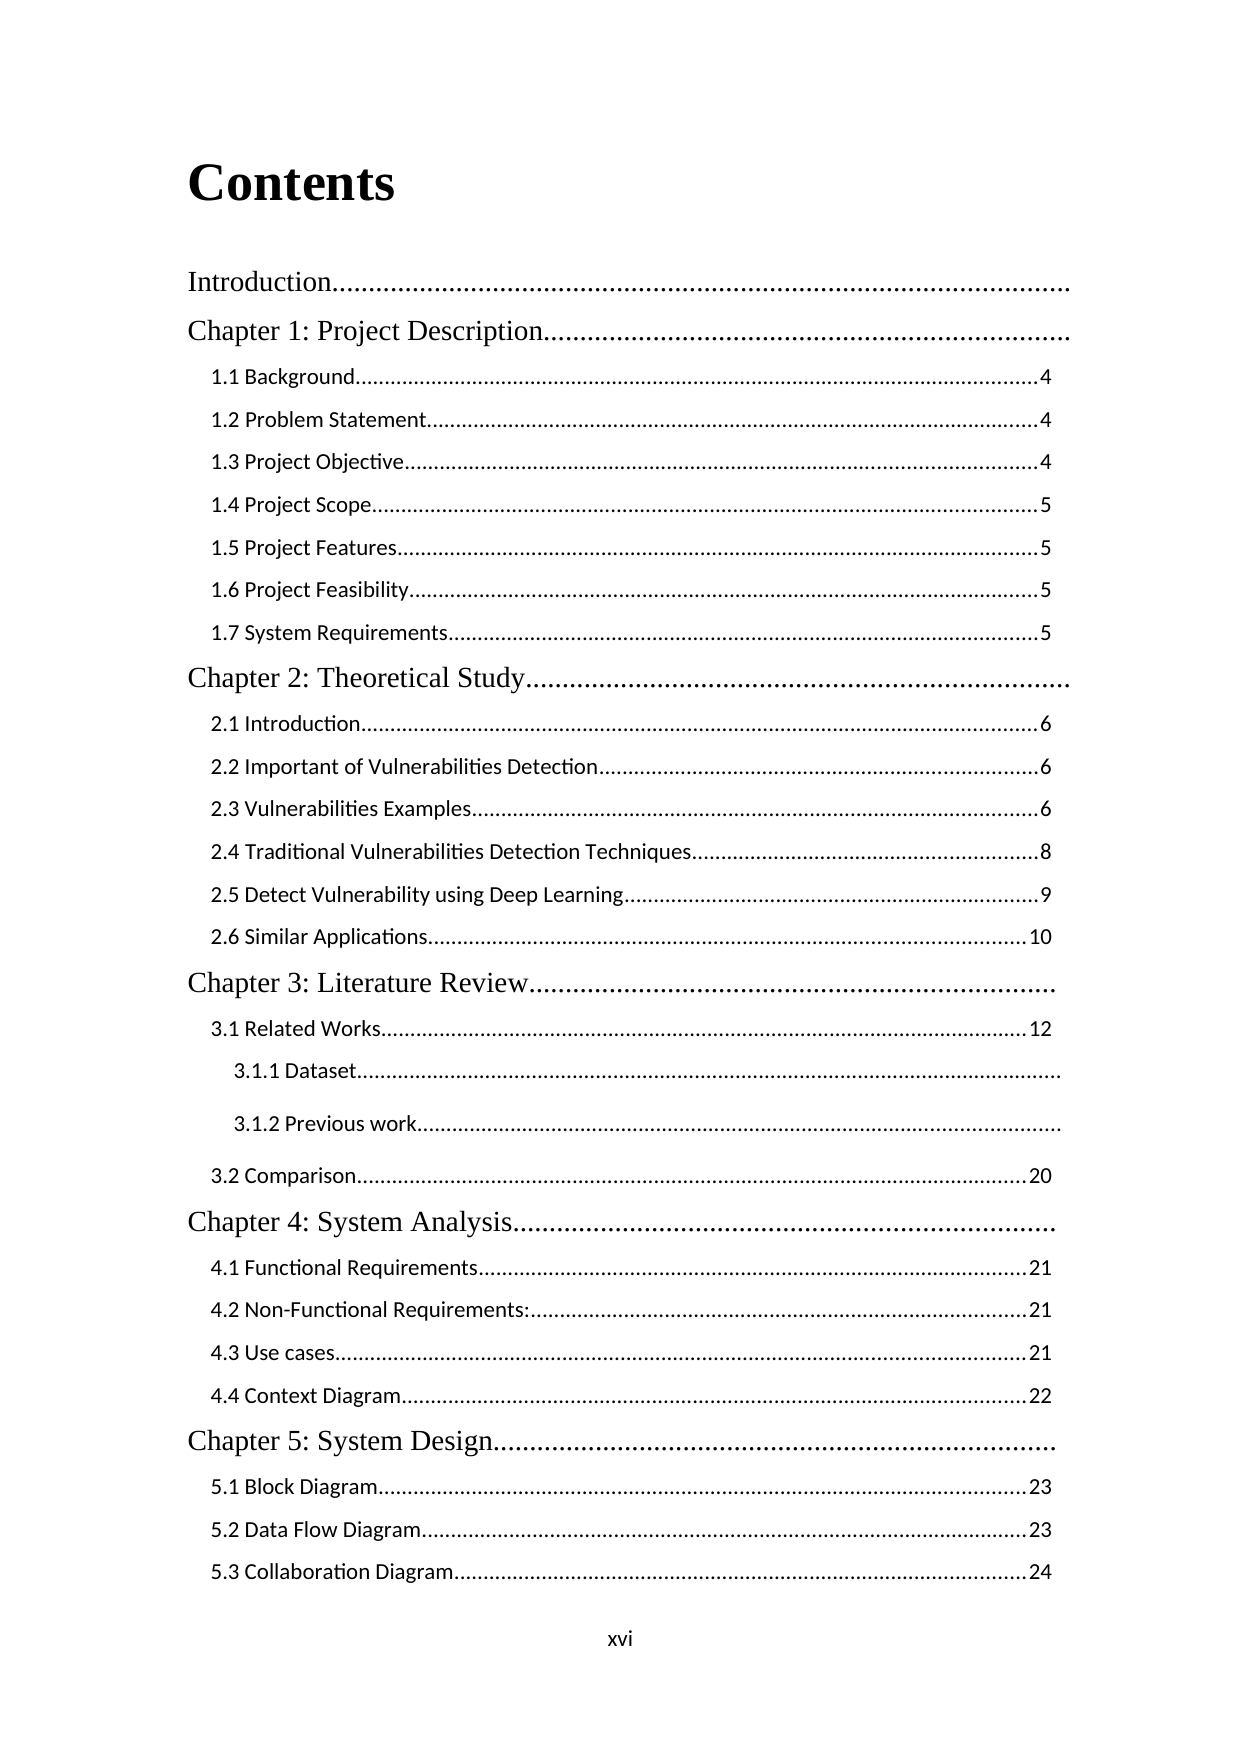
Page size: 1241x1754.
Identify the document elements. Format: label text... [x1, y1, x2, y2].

text Contents [187, 150, 1053, 212]
